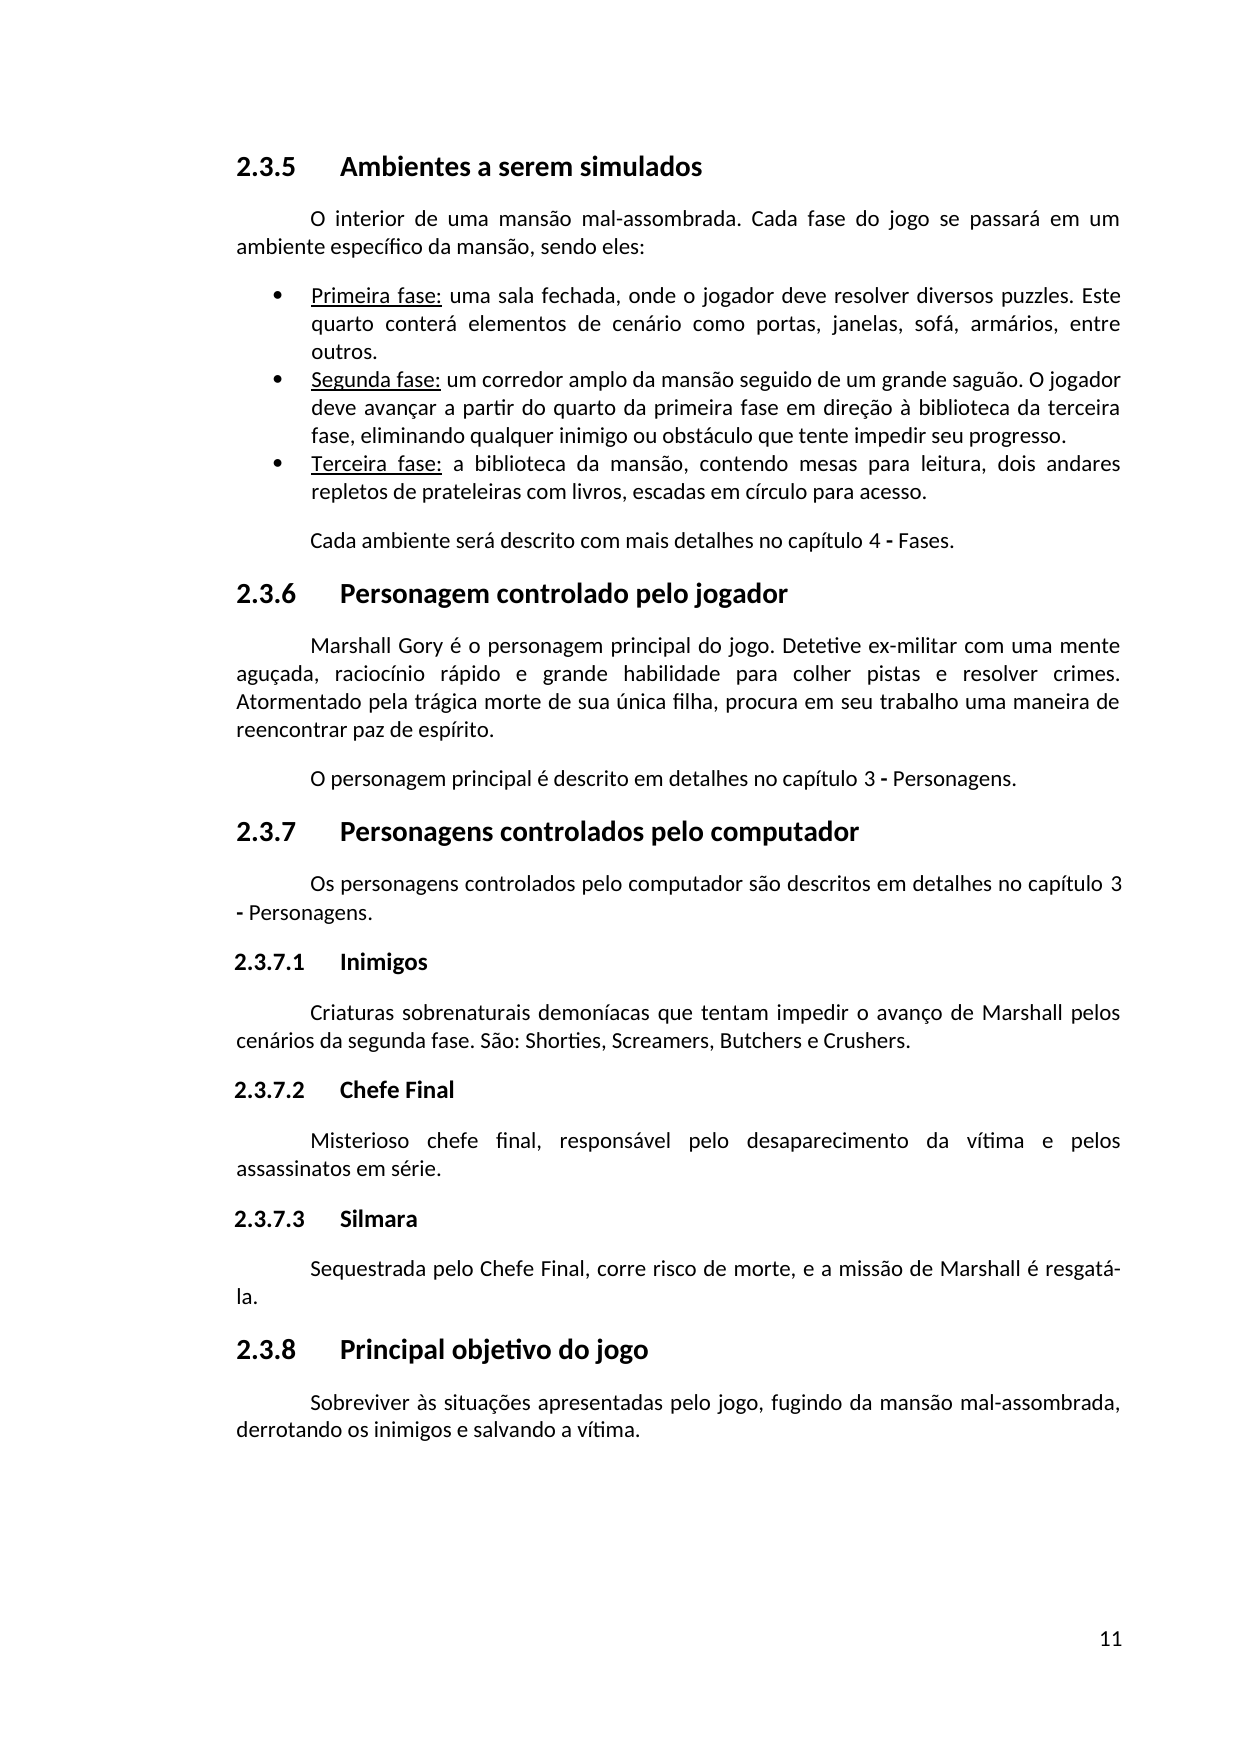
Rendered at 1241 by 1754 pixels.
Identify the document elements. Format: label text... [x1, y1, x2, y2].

text Misterioso chefe final, responsável pelo desaparecimento da vítima e pelos assassinatos em série. [236, 1126, 1122, 1182]
subtitle Chefe Final [234, 1075, 1122, 1105]
text O interior de uma mansão mal-assombrada. Cada fase do jogo se passará em um ambiente específico da mansão, sendo eles: [236, 204, 1122, 260]
list Terceira fase: a biblioteca da mansão, contendo mesas para leitura, dois andares repletos de prateleiras com livros, escadas em círculo para acesso. [274, 449, 1122, 505]
text Sobreviver às situações apresentadas pelo jogo, fugindo da mansão mal-assombrada, derrotando os inimigos e salvando a vítima. [236, 1388, 1122, 1444]
text Marshall Gory é o personagem principal do jogo. Detetive ex-militar com uma mente aguçada, raciocínio rápido e grande habilidade para colher pistas e resolver crimes. Atormentado pela trágica morte de sua única filha, procura em seu trabalho uma maneira de reencontrar paz de espírito. [236, 631, 1122, 743]
list Primeira fase: uma sala fechada, onde o jogador deve resolver diversos puzzles. Este quarto conterá elementos de cenário como portas, janelas, sofá, armários, entre outros. [274, 281, 1122, 365]
list Segunda fase: um corredor amplo da mansão seguido de um grande saguão. O jogador deve avançar a partir do quarto da primeira fase em direção à biblioteca da terceira fase, eliminando qualquer inimigo ou obstáculo que tente impedir seu progresso. [274, 365, 1122, 449]
text Criaturas sobrenaturais demoníacas que tentam impedir o avanço de Marshall pelos cenários da segunda fase. São: Shorties, Screamers, Butchers e Crushers. [236, 998, 1122, 1054]
text O personagem principal é descrito em detalhes no capítulo 3 - Personagens. [236, 764, 1122, 792]
subtitle Ambientes a serem simulados [236, 148, 1122, 183]
text Cada ambiente será descrito com mais detalhes no capítulo 4 - Fases. [236, 526, 1122, 554]
subtitle Personagem controlado pelo jogador [236, 575, 1122, 611]
text Os personagens controlados pelo computador são descritos em detalhes no capítulo 3 - Personagens. [236, 869, 1122, 926]
subtitle Silmara [234, 1203, 1122, 1233]
text Sequestrada pelo Chefe Final, corre risco de morte, e a missão de Marshall é resgatá-la. [236, 1254, 1122, 1310]
subtitle Principal objetivo do jogo [236, 1331, 1122, 1367]
subtitle Inimigos [234, 946, 1122, 977]
subtitle Personagens controlados pelo computador [236, 813, 1122, 849]
